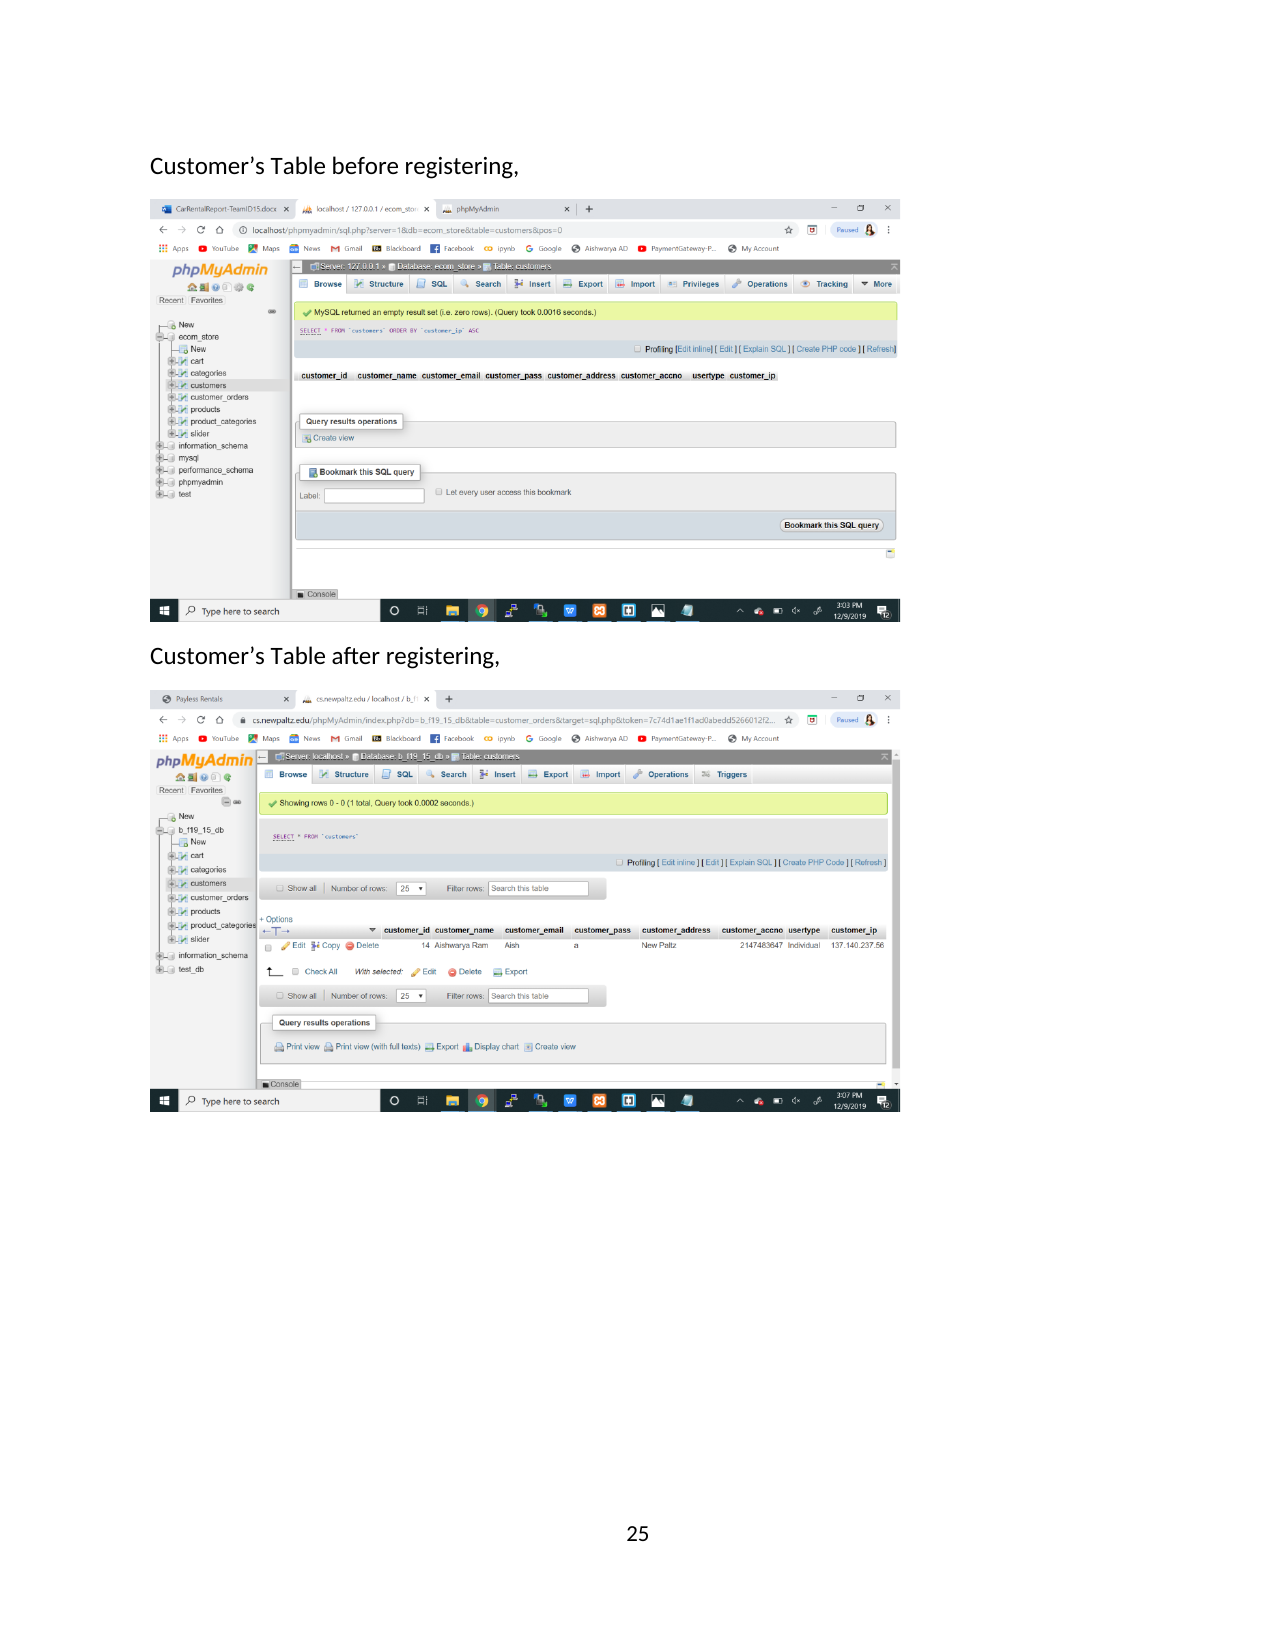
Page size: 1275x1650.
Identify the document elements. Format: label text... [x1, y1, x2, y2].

text Customer’s Table after registering, [150, 640, 1125, 671]
text Customer’s Table before registering, [150, 150, 1125, 181]
picture [150, 690, 901, 1112]
picture [150, 199, 901, 622]
